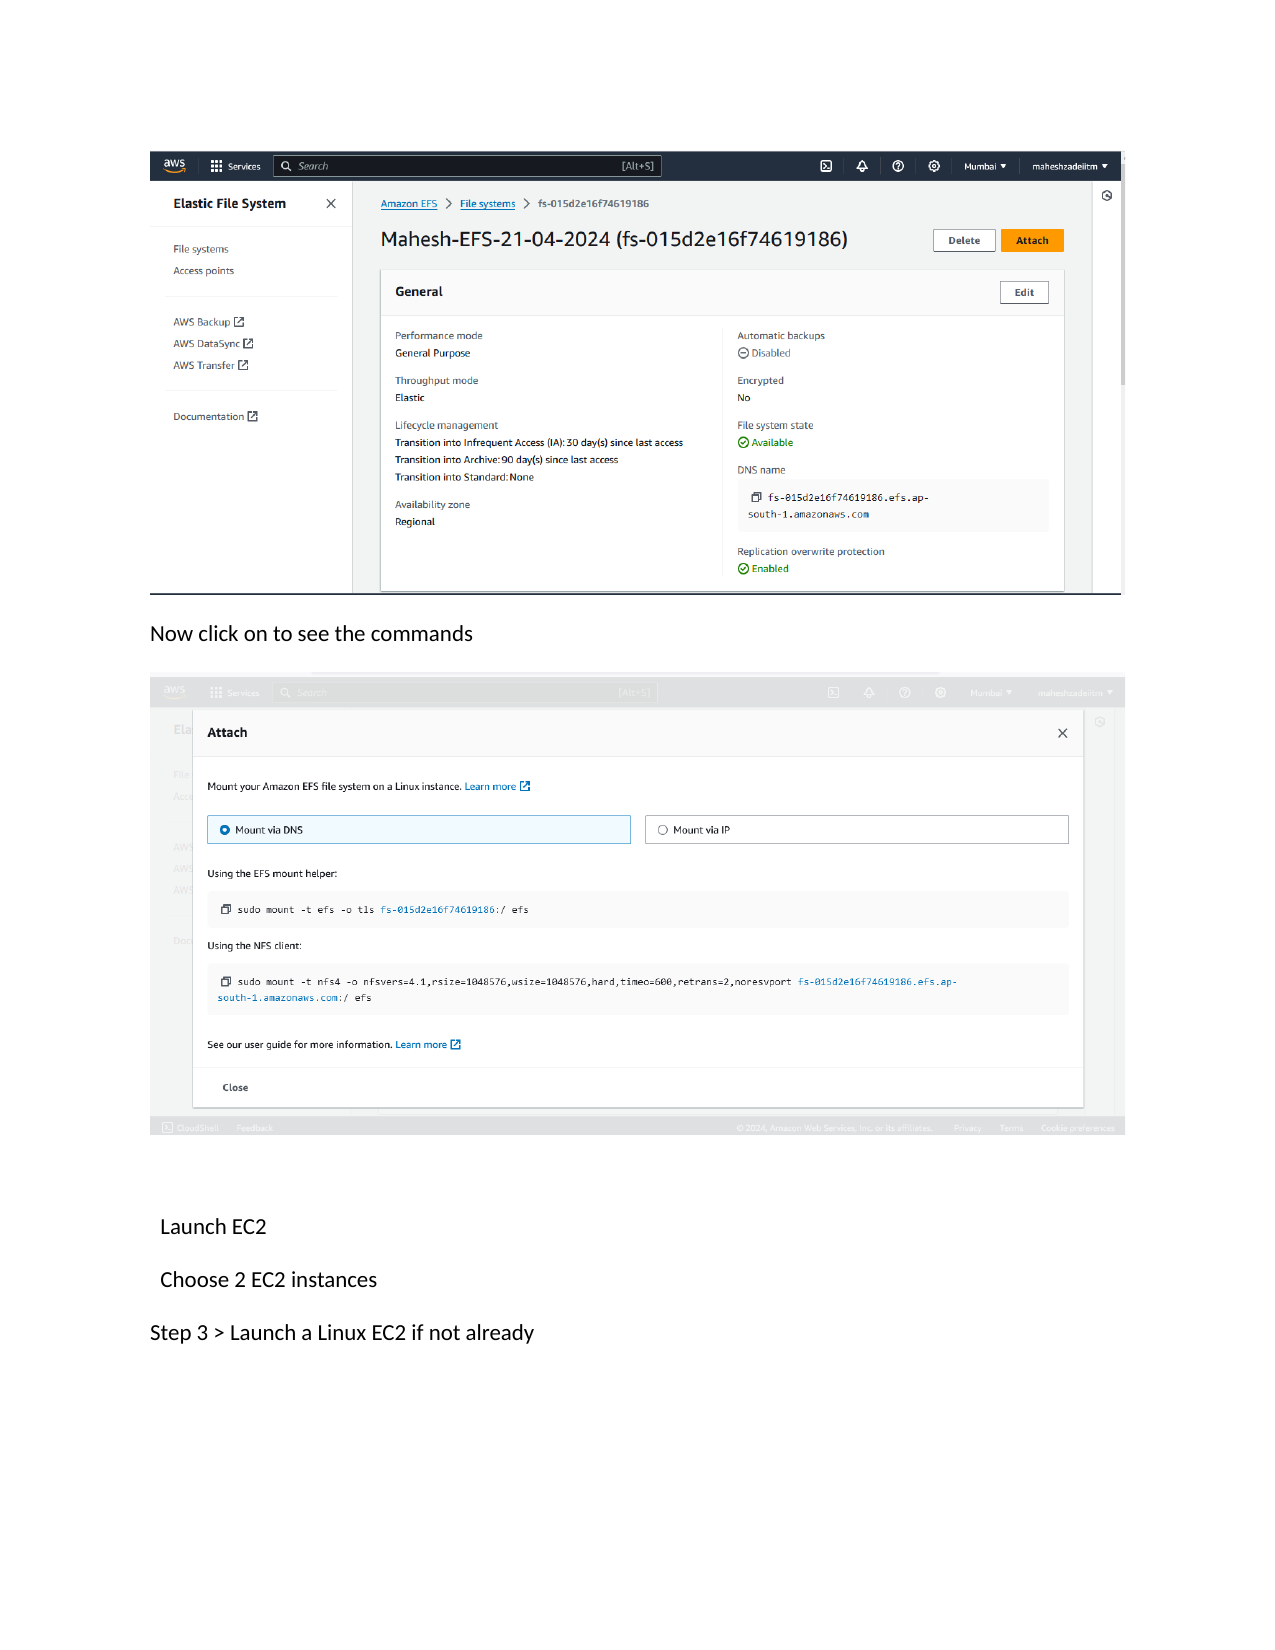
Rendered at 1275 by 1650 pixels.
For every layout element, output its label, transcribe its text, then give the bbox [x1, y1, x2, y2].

picture [150, 150, 1125, 595]
text Launch EC2 [150, 1212, 1125, 1240]
text Now click on to see the commands [150, 619, 1125, 647]
text Choose 2 EC2 instances [150, 1265, 1125, 1293]
picture [150, 672, 1125, 1135]
text Step 3 > Launch a Linux EC2 if not already [150, 1318, 1125, 1346]
